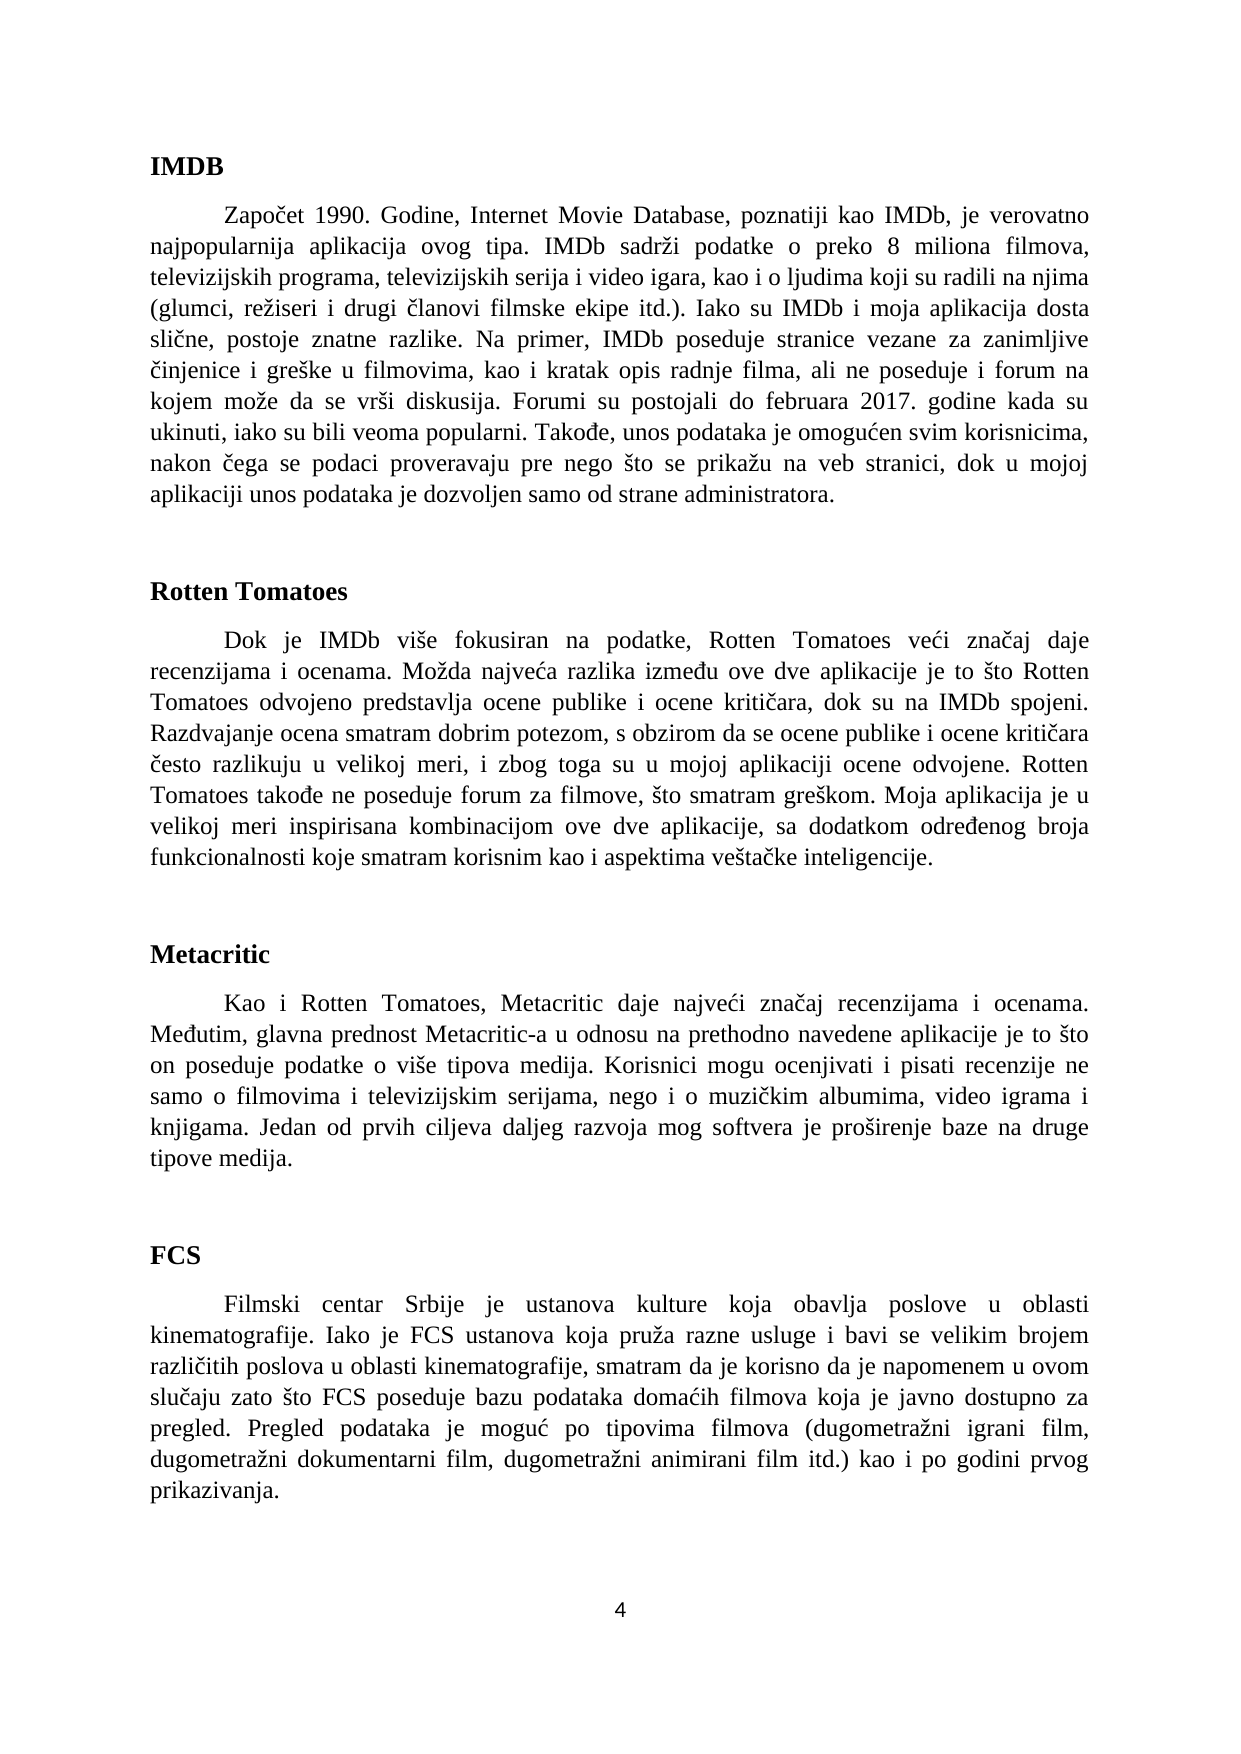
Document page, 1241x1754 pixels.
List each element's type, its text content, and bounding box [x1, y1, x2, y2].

text Rotten Tomatoes [150, 575, 1090, 606]
text Metacritic [150, 938, 1090, 969]
text Započet 1990. Godine, Internet Movie Database, poznatiji kao IMDb, je verovatno najpopularnija aplikacija ovog tipa. IMDb sadrži podatke o preko 8 miliona filmova, televizijskih programa, televizijskih serija i video igara, kao i o ljudima koji su radili na njima (glumci, režiseri i drugi članovi filmske ekipe itd.). Iako su IMDb i moja aplikacija dosta slične, postoje znatne razlike. Na primer, IMDb poseduje stranice vezane za zanimljive činjenice i greške u filmovima, kao i kratak opis radnje filma, ali ne poseduje i forum na kojem može da se vrši diskusija. Forumi su postojali do februara 2017. godine kada su ukinuti, iako su bili veoma popularni. Takođe, unos podataka je omogućen svim korisnicima, nakon čega se podaci proveravaju pre nego što se prikažu na veb stranici, dok u mojoj aplikaciji unos podataka je dozvoljen samo od strane administratora. [150, 200, 1090, 508]
text Dok je IMDb više fokusiran na podatke, Rotten Tomatoes veći značaj daje recenzijama i ocenama. Možda najveća razlika između ove dve aplikacije je to što Rotten Tomatoes odvojeno predstavlja ocene publike i ocene kritičara, dok su na IMDb spojeni. Razdvajanje ocena smatram dobrim potezom, s obzirom da se ocene publike i ocene kritičara često razlikuju u velikoj meri, i zbog toga su u mojoj aplikaciji ocene odvojene. Rotten Tomatoes takođe ne poseduje forum za filmove, što smatram greškom. Moja aplikacija je u velikoj meri inspirisana kombinacijom ove dve aplikacije, sa dodatkom određenog broja funkcionalnosti koje smatram korisnim kao i aspektima veštačke inteligencije. [150, 625, 1090, 871]
text FCS [150, 1239, 1090, 1270]
text IMDB [150, 150, 1090, 181]
text Kao i Rotten Tomatoes, Metacritic daje najveći značaj recenzijama i ocenama. Međutim, glavna prednost Metacritic-a u odnosu na prethodno navedene aplikacije je to što on poseduje podatke o više tipova medija. Korisnici mogu ocenjivati i pisati recenzije ne samo o filmovima i televizijskim serijama, nego i o muzičkim albumima, video igrama i knjigama. Jedan od prvih ciljeva daljeg razvoja mog softvera je proširenje baze na druge tipove medija. [150, 988, 1090, 1172]
text Filmski centar Srbije je ustanova kulture koja obavlja poslove u oblasti kinematografije. Iako je FCS ustanova koja pruža razne usluge i bavi se velikim brojem različitih poslova u oblasti kinematografije, smatram da je korisno da je napomenem u ovom slučaju zato što FCS poseduje bazu podataka domaćih filmova koja je javno dostupno za pregled. Pregled podataka je moguć po tipovima filmova (dugometražni igrani film, dugometražni dokumentarni film, dugometražni animirani film itd.) kao i po godini prvog prikazivanja. [150, 1289, 1090, 1504]
